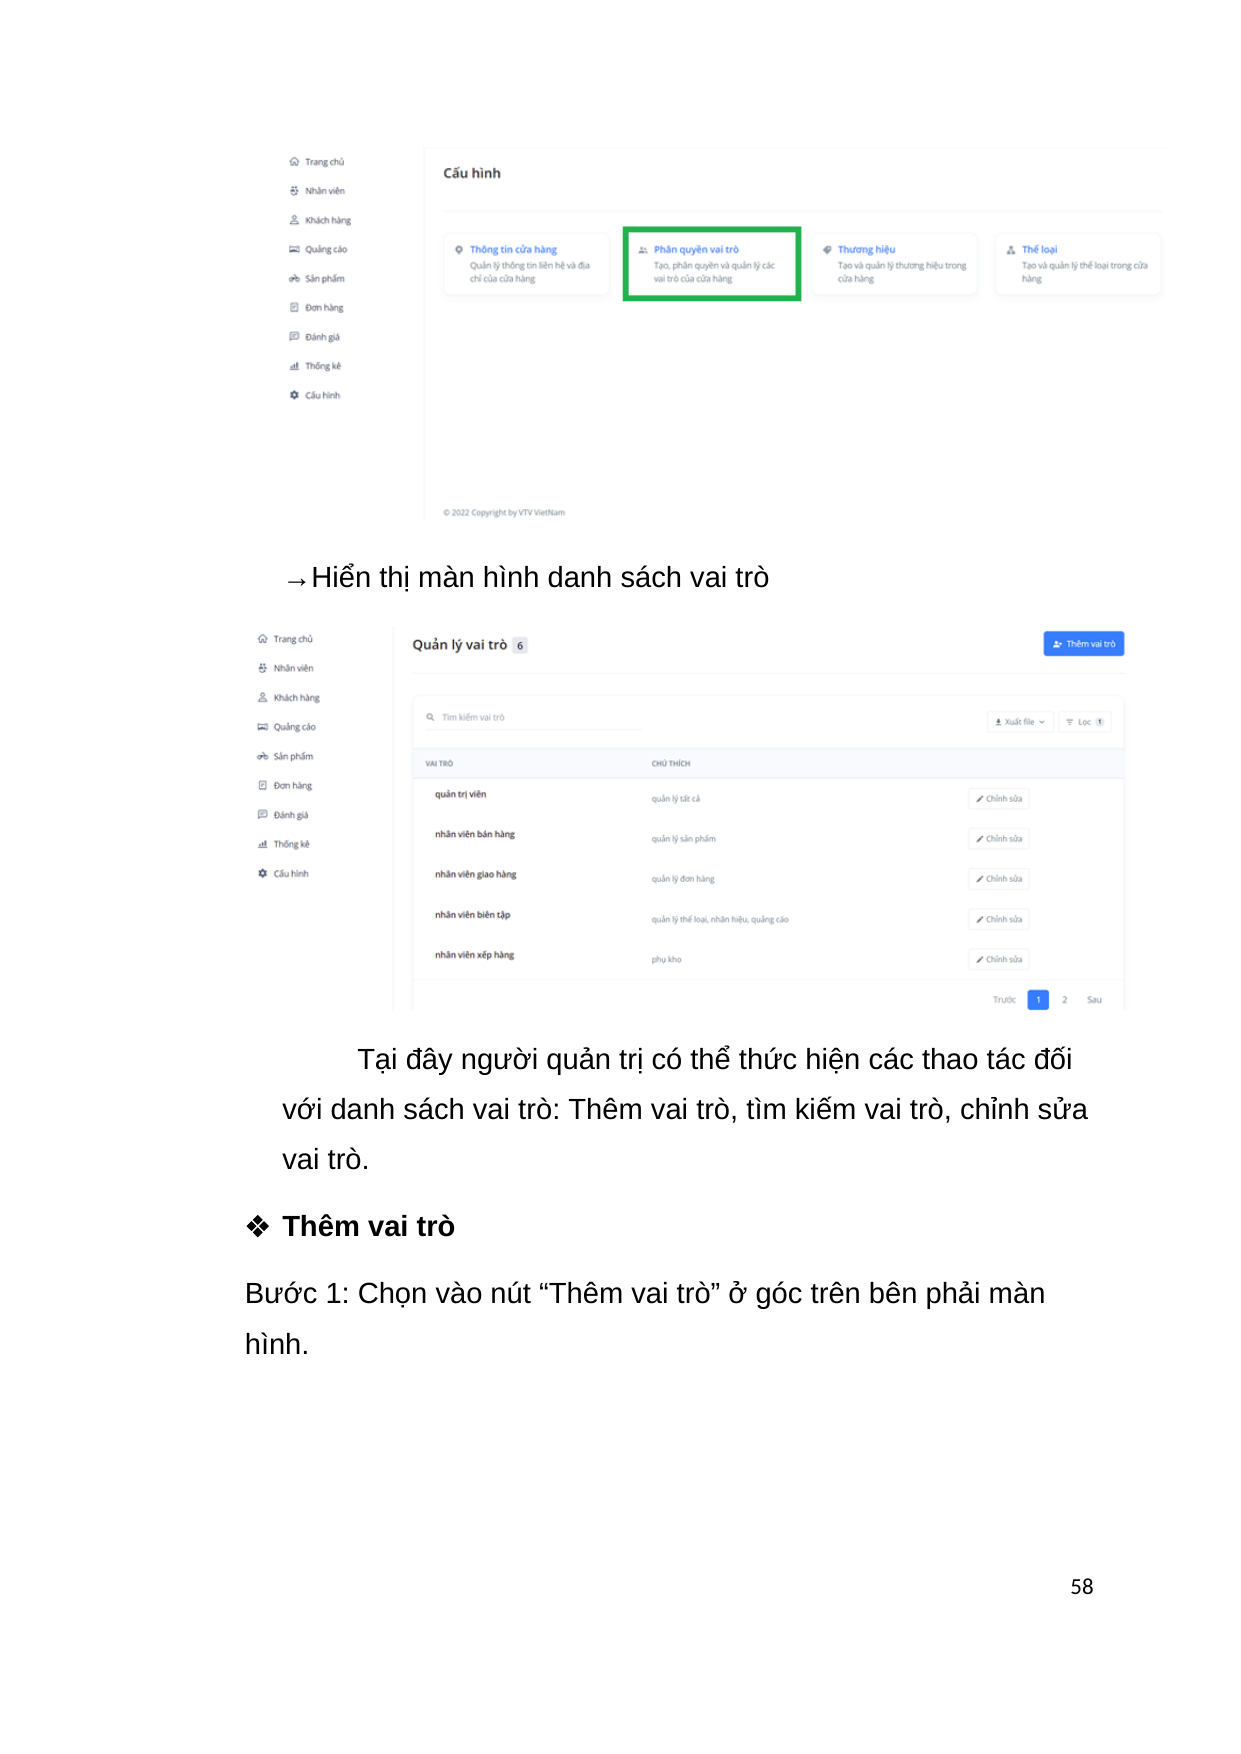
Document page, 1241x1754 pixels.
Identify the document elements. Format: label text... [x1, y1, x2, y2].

text →Hiển thị màn hình danh sách vai trò [282, 559, 1093, 593]
picture [244, 626, 1131, 1011]
text Tại đây người quản trị có thể thức hiện các thao tác đối với danh sách vai trò: Thêm vai trò, tìm kiếm vai trò, chỉnh sửa vai trò. [282, 1042, 1093, 1176]
picture [282, 147, 1169, 529]
list Thêm vai trò [244, 1209, 1093, 1243]
text Bước 1: Chọn vào nút “Thêm vai trò” ở góc trên bên phải màn hình. [244, 1277, 1093, 1360]
